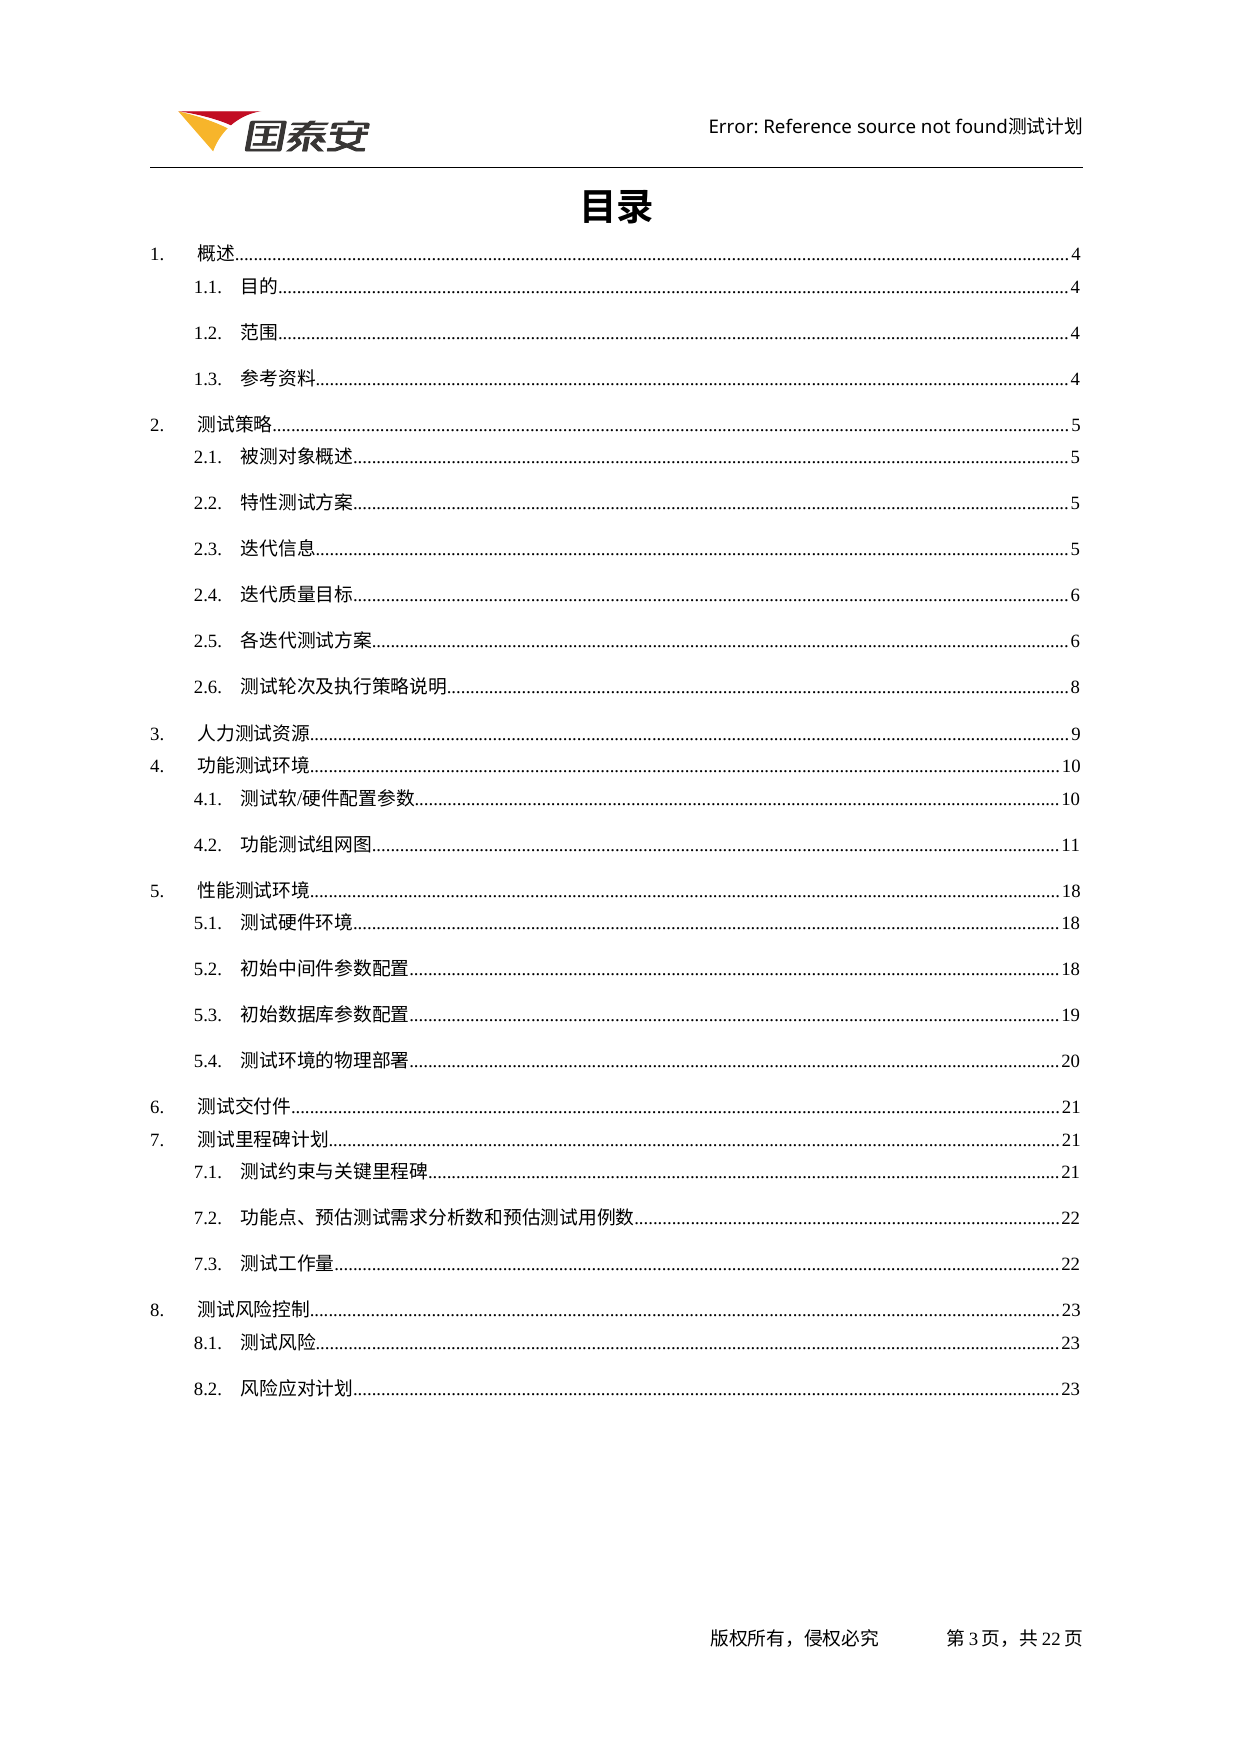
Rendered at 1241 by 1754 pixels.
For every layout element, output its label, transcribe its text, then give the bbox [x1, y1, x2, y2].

text 5.3. 初始数据库参数配置 19 [194, 997, 1083, 1030]
text 2.1. 被测对象概述 5 [194, 439, 1083, 472]
text 7.2. 功能点、预估测试需求分析数和预估测试用例数 22 [194, 1200, 1083, 1233]
text 5.1. 测试硬件环境 18 [194, 905, 1083, 938]
text 7.1. 测试约束与关键里程碑 21 [194, 1154, 1083, 1187]
text 4.1. 测试软/硬件配置参数 10 [194, 781, 1083, 813]
text 7.3. 测试工作量 22 [194, 1246, 1083, 1279]
text 8.2. 风险应对计划 23 [194, 1371, 1083, 1403]
picture [150, 88, 393, 163]
text 2.4. 迭代质量目标 6 [194, 577, 1083, 610]
text 2.2. 特性测试方案 5 [194, 485, 1083, 518]
text 4. 功能测试环境 10 [150, 748, 1083, 781]
text 5. 性能测试环境 18 [150, 873, 1083, 905]
text 7. 测试里程碑计划 21 [150, 1122, 1083, 1154]
text 1.3. 参考资料 4 [194, 361, 1083, 393]
text 5.4. 测试环境的物理部署 20 [194, 1043, 1083, 1076]
text 8. 测试风险控制 23 [150, 1292, 1083, 1325]
text 1.1. 目的 4 [194, 269, 1083, 301]
text 3. 人力测试资源 9 [150, 716, 1083, 748]
text 2.6. 测试轮次及执行策略说明 8 [194, 669, 1083, 702]
text 2.5. 各迭代测试方案 6 [194, 623, 1083, 656]
text 1. 概述 4 [150, 236, 1083, 269]
text 4.2. 功能测试组网图 11 [194, 827, 1083, 859]
text 8.1. 测试风险 23 [194, 1325, 1083, 1357]
text 1.2. 范围 4 [194, 315, 1083, 347]
text 目录 [150, 171, 1083, 236]
text 6. 测试交付件 21 [150, 1089, 1083, 1122]
text 5.2. 初始中间件参数配置 18 [194, 951, 1083, 984]
text 2. 测试策略 5 [150, 407, 1083, 439]
text 2.3. 迭代信息 5 [194, 531, 1083, 564]
